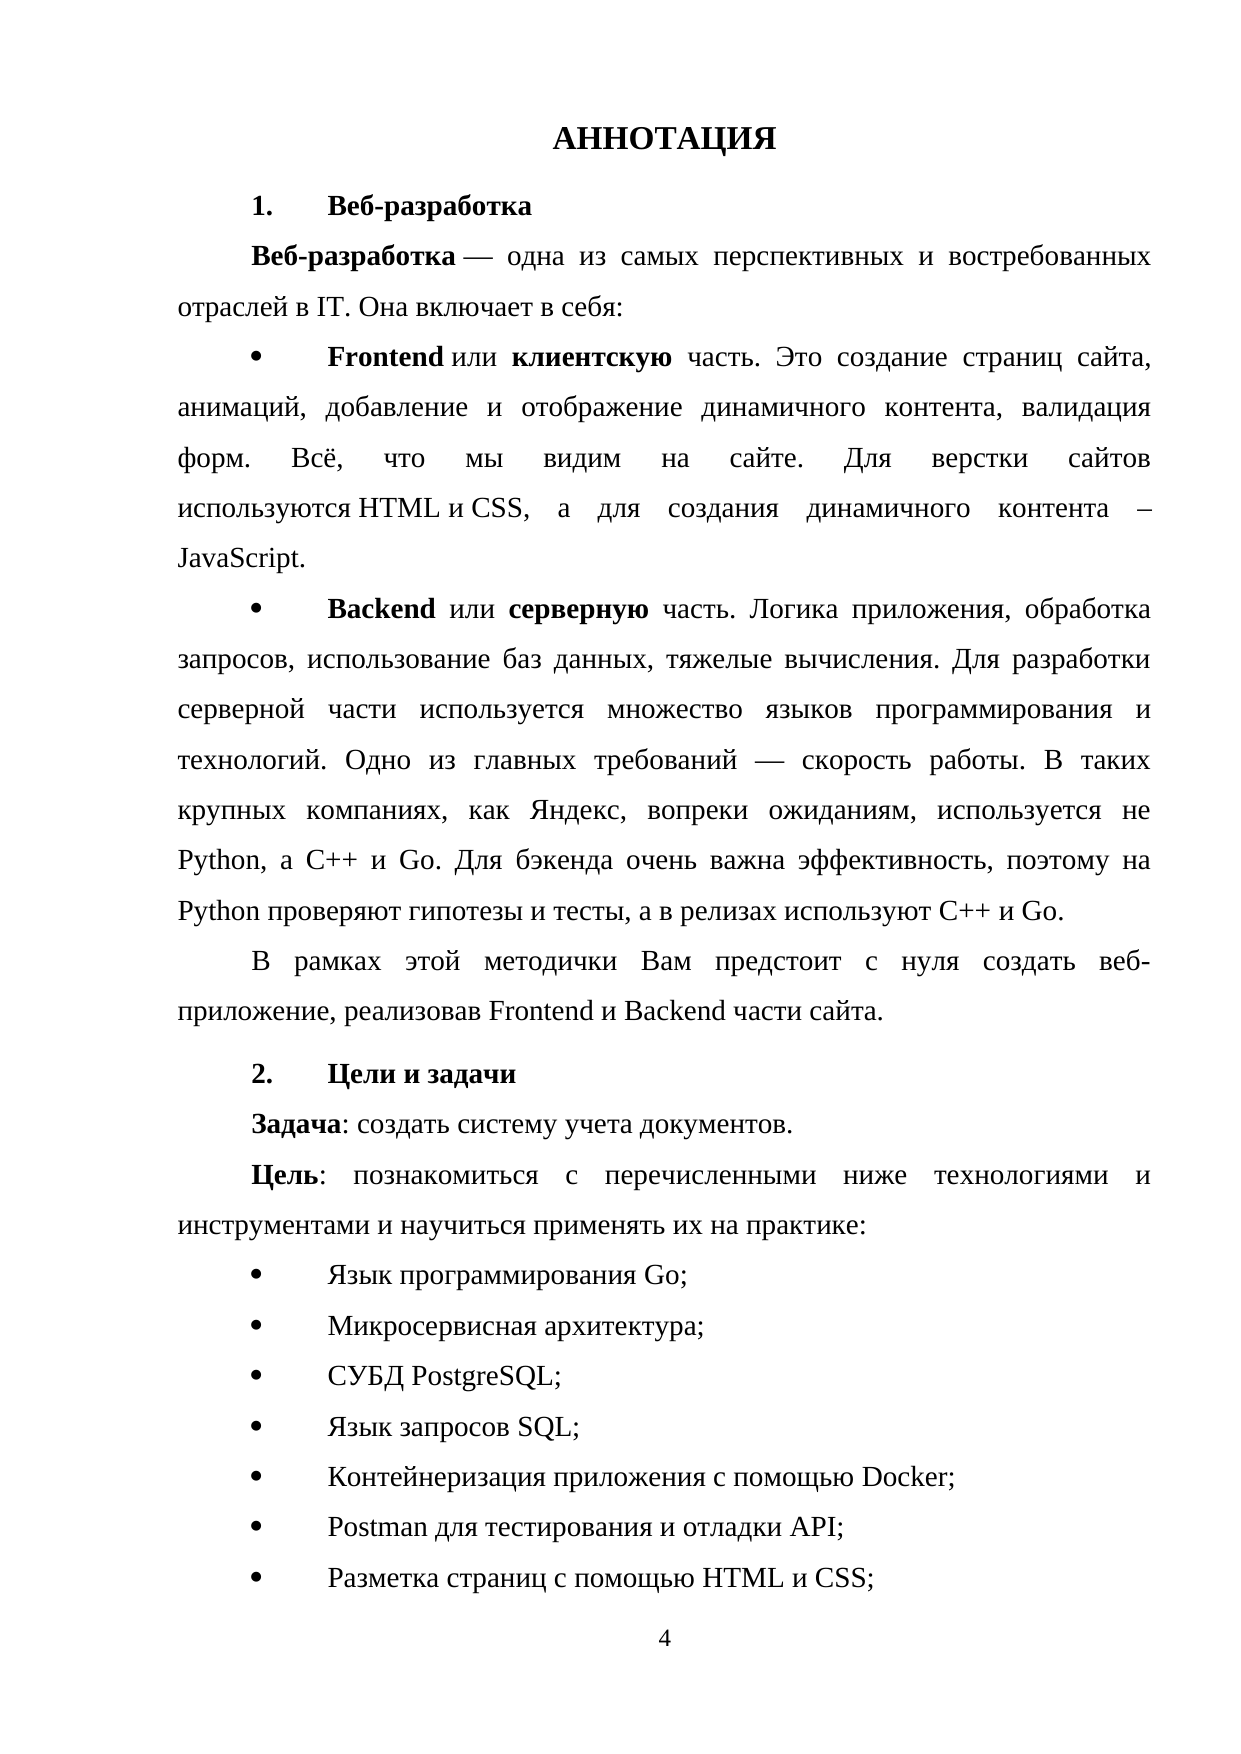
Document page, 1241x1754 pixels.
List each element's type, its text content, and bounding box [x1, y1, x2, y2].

list Язык программирования Go; [177, 1257, 1152, 1291]
subtitle Цели и задачи [251, 1056, 1152, 1090]
list СУБД PostgreSQL; [177, 1358, 1152, 1392]
text В рамках этой методички Вам предстоит с нуля создать веб-приложение, реализовав Frontend и Backend части сайта. [177, 943, 1152, 1027]
list Разметка страниц с помощью HTML и CSS; [177, 1560, 1152, 1593]
list Язык запросов SQL; [177, 1409, 1152, 1442]
text Веб-разработка — одна из самых перспективных и востребованных отраслей в IT. Она включает в себя: [177, 238, 1152, 322]
text Цель: познакомиться с перечисленными ниже технологиями и инструментами и научиться применять их на практике: [177, 1157, 1152, 1241]
subtitle Веб-разработка [251, 188, 1152, 222]
list Backend или серверную часть. Логика приложения, обработка запросов, использование баз данных, тяжелые вычисления. Для разработки серверной части используется множество языков программирования и технологий. Одно из главных требований — скорость работы. В таких крупных компаниях, как Яндекс, вопреки ожиданиям, используется не Python, а C++ и Go. Для бэкенда очень важна эффективность, поэтому на Python проверяют гипотезы и тесты, а в релизах используют C++ и Go. [177, 591, 1152, 926]
list Микросервисная архитектура; [177, 1308, 1152, 1341]
list Frontend или клиентскую часть. Это создание страниц сайта, анимаций, добавление и отображение динамичного контента, валидация форм. Всё, что мы видим на сайте. Для верстки сайтов используются HTML и CSS, а для создания динамичного контента – JavaScript. [177, 339, 1152, 574]
subtitle Аннотация [177, 118, 1152, 156]
list Postman для тестирования и отладки API; [177, 1509, 1152, 1543]
text Задача: создать систему учета документов. [177, 1106, 1152, 1140]
list Контейнеризация приложения с помощью Docker; [177, 1459, 1152, 1493]
